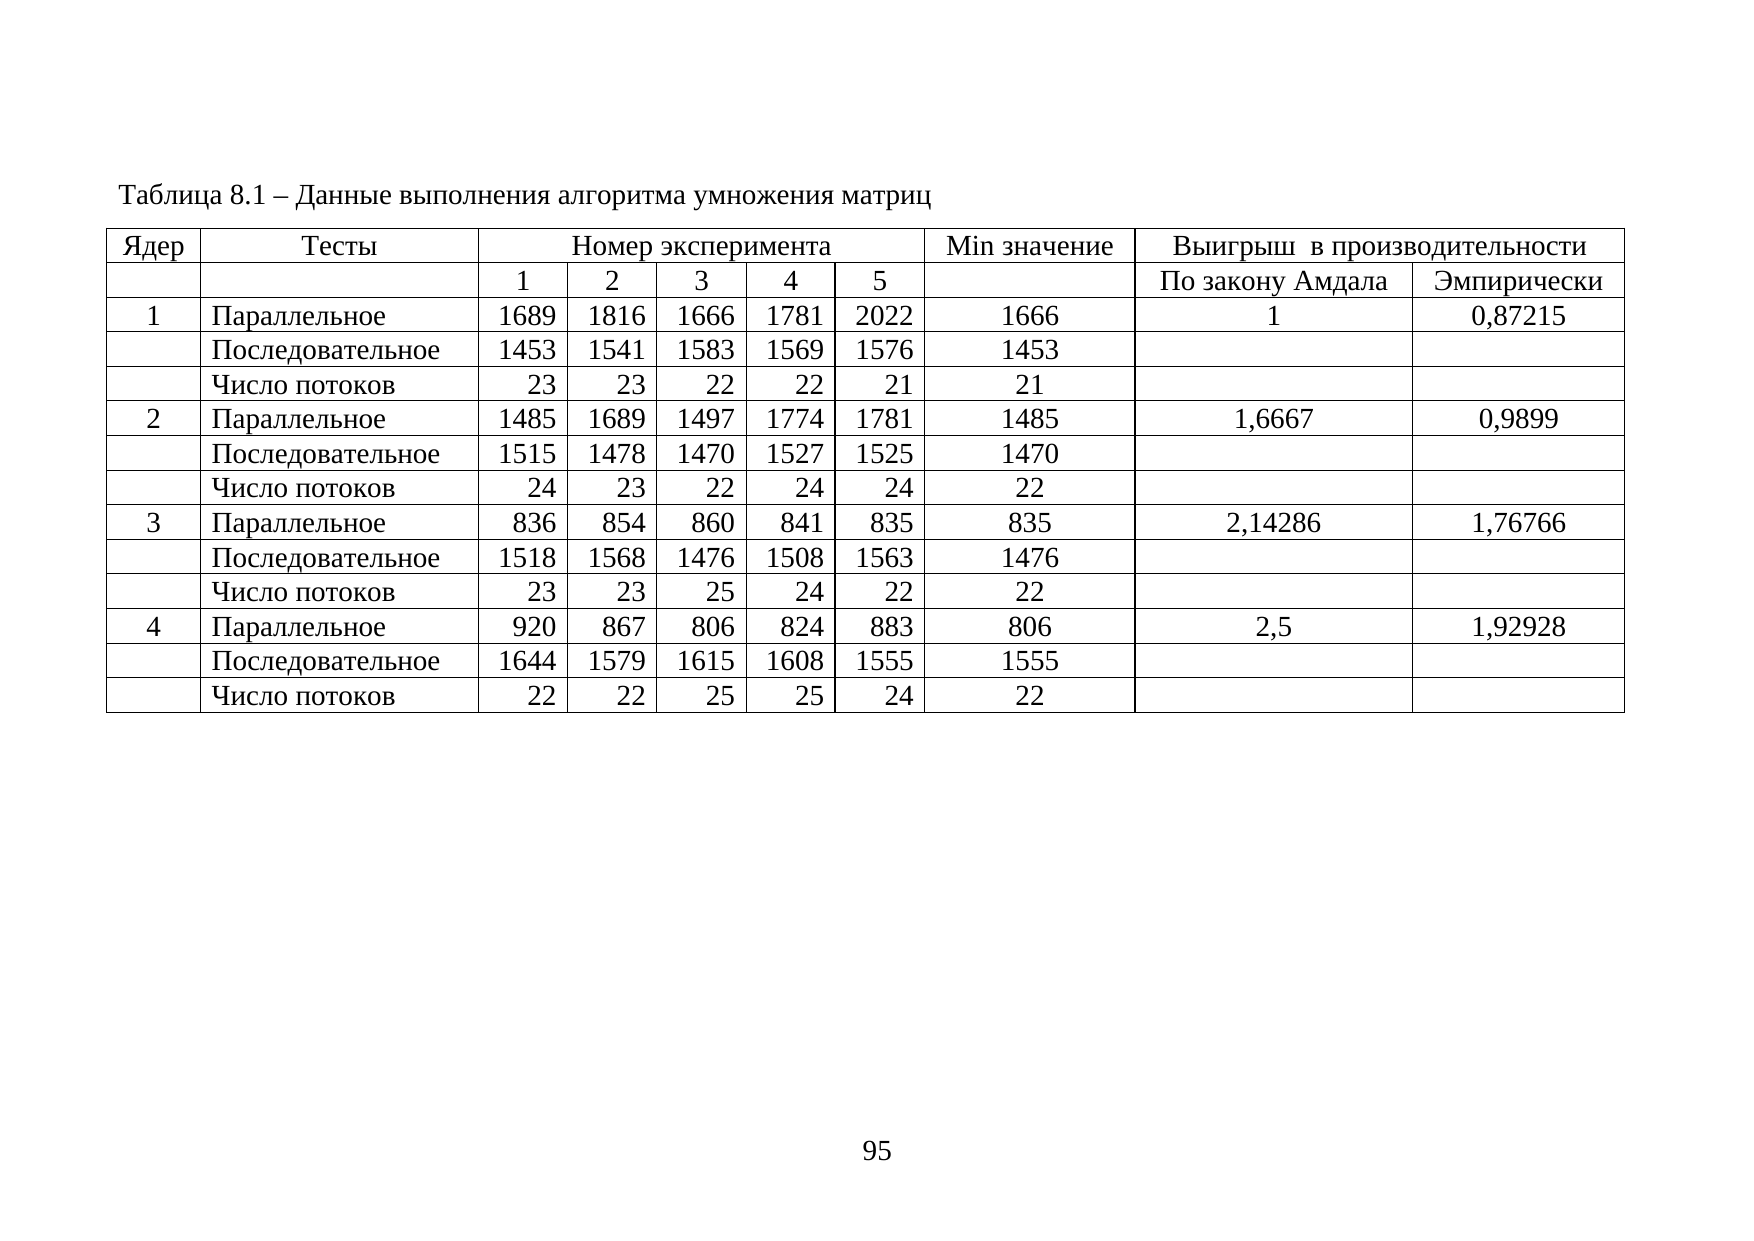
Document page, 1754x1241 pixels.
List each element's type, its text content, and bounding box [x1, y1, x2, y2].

table_cell [1413, 471, 1624, 504]
table_cell 22 [747, 367, 834, 400]
table_cell 0,9899 [1413, 401, 1624, 435]
table_cell 1 [107, 298, 200, 331]
table_cell 21 [925, 367, 1134, 400]
table_cell 883 [836, 609, 924, 642]
table_cell 3 [107, 505, 200, 539]
table_cell 4 [747, 263, 834, 297]
table_cell Последовательное [201, 644, 478, 677]
table_cell [1136, 540, 1412, 573]
table_cell 2,14286 [1136, 505, 1412, 539]
table_cell Число потоков [201, 574, 478, 608]
table_cell Параллельное [201, 505, 478, 539]
table_cell 1555 [925, 644, 1134, 677]
table_cell 1541 [568, 332, 656, 366]
table_cell 1644 [479, 644, 567, 677]
table_cell 24 [479, 471, 567, 504]
table_cell Последовательное [201, 436, 478, 469]
table_cell 1525 [836, 436, 924, 469]
table_cell 1666 [925, 298, 1134, 331]
table_cell [1136, 367, 1412, 400]
table_cell 1569 [747, 332, 834, 366]
table_cell 1,92928 [1413, 609, 1624, 642]
table_cell 2 [107, 401, 200, 435]
table_cell 1,76766 [1413, 505, 1624, 539]
table_cell 1781 [747, 298, 834, 331]
table_cell 1 [1136, 298, 1412, 331]
table_cell 806 [657, 609, 746, 642]
table_cell Параллельное [201, 401, 478, 435]
table_cell 22 [836, 574, 924, 608]
table_cell 24 [836, 471, 924, 504]
table_cell 1608 [747, 644, 834, 677]
table_cell 22 [568, 678, 656, 712]
table_cell 1689 [568, 401, 656, 435]
table_cell Число потоков [201, 367, 478, 400]
table_cell [1413, 574, 1624, 608]
table_cell 1555 [836, 644, 924, 677]
table_cell 1579 [568, 644, 656, 677]
table_header Ядер [107, 229, 200, 262]
table_cell [1413, 644, 1624, 677]
table_cell 5 [836, 263, 924, 297]
table_cell 854 [568, 505, 656, 539]
table_header Номер эксперимента [479, 229, 924, 262]
table_cell 836 [479, 505, 567, 539]
table_cell [107, 367, 200, 400]
table_header Min значение [925, 229, 1134, 262]
table_cell [107, 471, 200, 504]
table_cell [107, 540, 200, 573]
table_cell [201, 263, 478, 297]
table_cell 824 [747, 609, 834, 642]
table_cell 1518 [479, 540, 567, 573]
table_cell 25 [747, 678, 834, 712]
table_cell 24 [836, 678, 924, 712]
table_cell [925, 263, 1134, 297]
table_cell По закону Амдала [1136, 263, 1412, 297]
table_cell Число потоков [201, 678, 478, 712]
table_header Тесты [201, 229, 478, 262]
table_cell [1413, 436, 1624, 469]
table_cell 1,6667 [1136, 401, 1412, 435]
table_cell [1413, 678, 1624, 712]
table_cell 21 [836, 367, 924, 400]
table_cell 23 [479, 574, 567, 608]
table_cell 1781 [836, 401, 924, 435]
table_cell 1774 [747, 401, 834, 435]
table_cell 860 [657, 505, 746, 539]
table_cell 1816 [568, 298, 656, 331]
table_cell 835 [925, 505, 1134, 539]
table_cell 22 [479, 678, 567, 712]
table_cell 23 [568, 471, 656, 504]
table_cell 22 [925, 678, 1134, 712]
table_cell 23 [479, 367, 567, 400]
table_cell 2022 [836, 298, 924, 331]
table_cell 1508 [747, 540, 834, 573]
table_cell 24 [747, 471, 834, 504]
table_cell [1413, 332, 1624, 366]
table_cell 1615 [657, 644, 746, 677]
table_cell 1666 [657, 298, 746, 331]
table_cell 1453 [925, 332, 1134, 366]
table_cell Параллельное [201, 609, 478, 642]
table_cell 1485 [925, 401, 1134, 435]
table_cell [1136, 332, 1412, 366]
table_cell [107, 678, 200, 712]
text Таблица 8.1 – Данные выполнения алгоритма умножения матриц [118, 177, 1636, 211]
table_cell [1136, 436, 1412, 469]
table_cell 24 [747, 574, 834, 608]
table_cell 835 [836, 505, 924, 539]
table_cell 1515 [479, 436, 567, 469]
table_cell 22 [925, 574, 1134, 608]
table_cell 25 [657, 678, 746, 712]
table_cell 1527 [747, 436, 834, 469]
table_cell 0,87215 [1413, 298, 1624, 331]
table_cell 4 [107, 609, 200, 642]
table_cell 1453 [479, 332, 567, 366]
table_cell [107, 574, 200, 608]
table_cell 25 [657, 574, 746, 608]
table_cell [107, 332, 200, 366]
table_cell [1413, 540, 1624, 573]
table_cell 2 [568, 263, 656, 297]
table_cell Последовательное [201, 540, 478, 573]
table_cell 1478 [568, 436, 656, 469]
table_cell 3 [657, 263, 746, 297]
table_cell [107, 436, 200, 469]
table_cell 1 [479, 263, 567, 297]
table_cell 22 [657, 367, 746, 400]
table_cell [1136, 574, 1412, 608]
table_cell 1470 [657, 436, 746, 469]
table_cell Последовательное [201, 332, 478, 366]
table_cell 22 [925, 471, 1134, 504]
table_cell 867 [568, 609, 656, 642]
table_cell Эмпирически [1413, 263, 1624, 297]
table_cell 1476 [925, 540, 1134, 573]
table_cell 1476 [657, 540, 746, 573]
table_cell 1485 [479, 401, 567, 435]
table_cell 1689 [479, 298, 567, 331]
table_cell [1136, 644, 1412, 677]
table_cell 1563 [836, 540, 924, 573]
table_cell Число потоков [201, 471, 478, 504]
table_cell [1136, 678, 1412, 712]
table_cell 23 [568, 367, 656, 400]
table_header Выигрыш в производительности [1136, 229, 1624, 262]
table_cell 1576 [836, 332, 924, 366]
table_cell 1583 [657, 332, 746, 366]
table_cell 1568 [568, 540, 656, 573]
table_cell [1136, 471, 1412, 504]
table_cell 23 [568, 574, 656, 608]
table_cell [107, 644, 200, 677]
table_cell 2,5 [1136, 609, 1412, 642]
table_cell 22 [657, 471, 746, 504]
table_cell Параллельное [201, 298, 478, 331]
table_cell [1413, 367, 1624, 400]
table_cell 841 [747, 505, 834, 539]
table_cell 920 [479, 609, 567, 642]
table_cell [107, 263, 200, 297]
table_cell 806 [925, 609, 1134, 642]
table_cell 1470 [925, 436, 1134, 469]
table_cell 1497 [657, 401, 746, 435]
